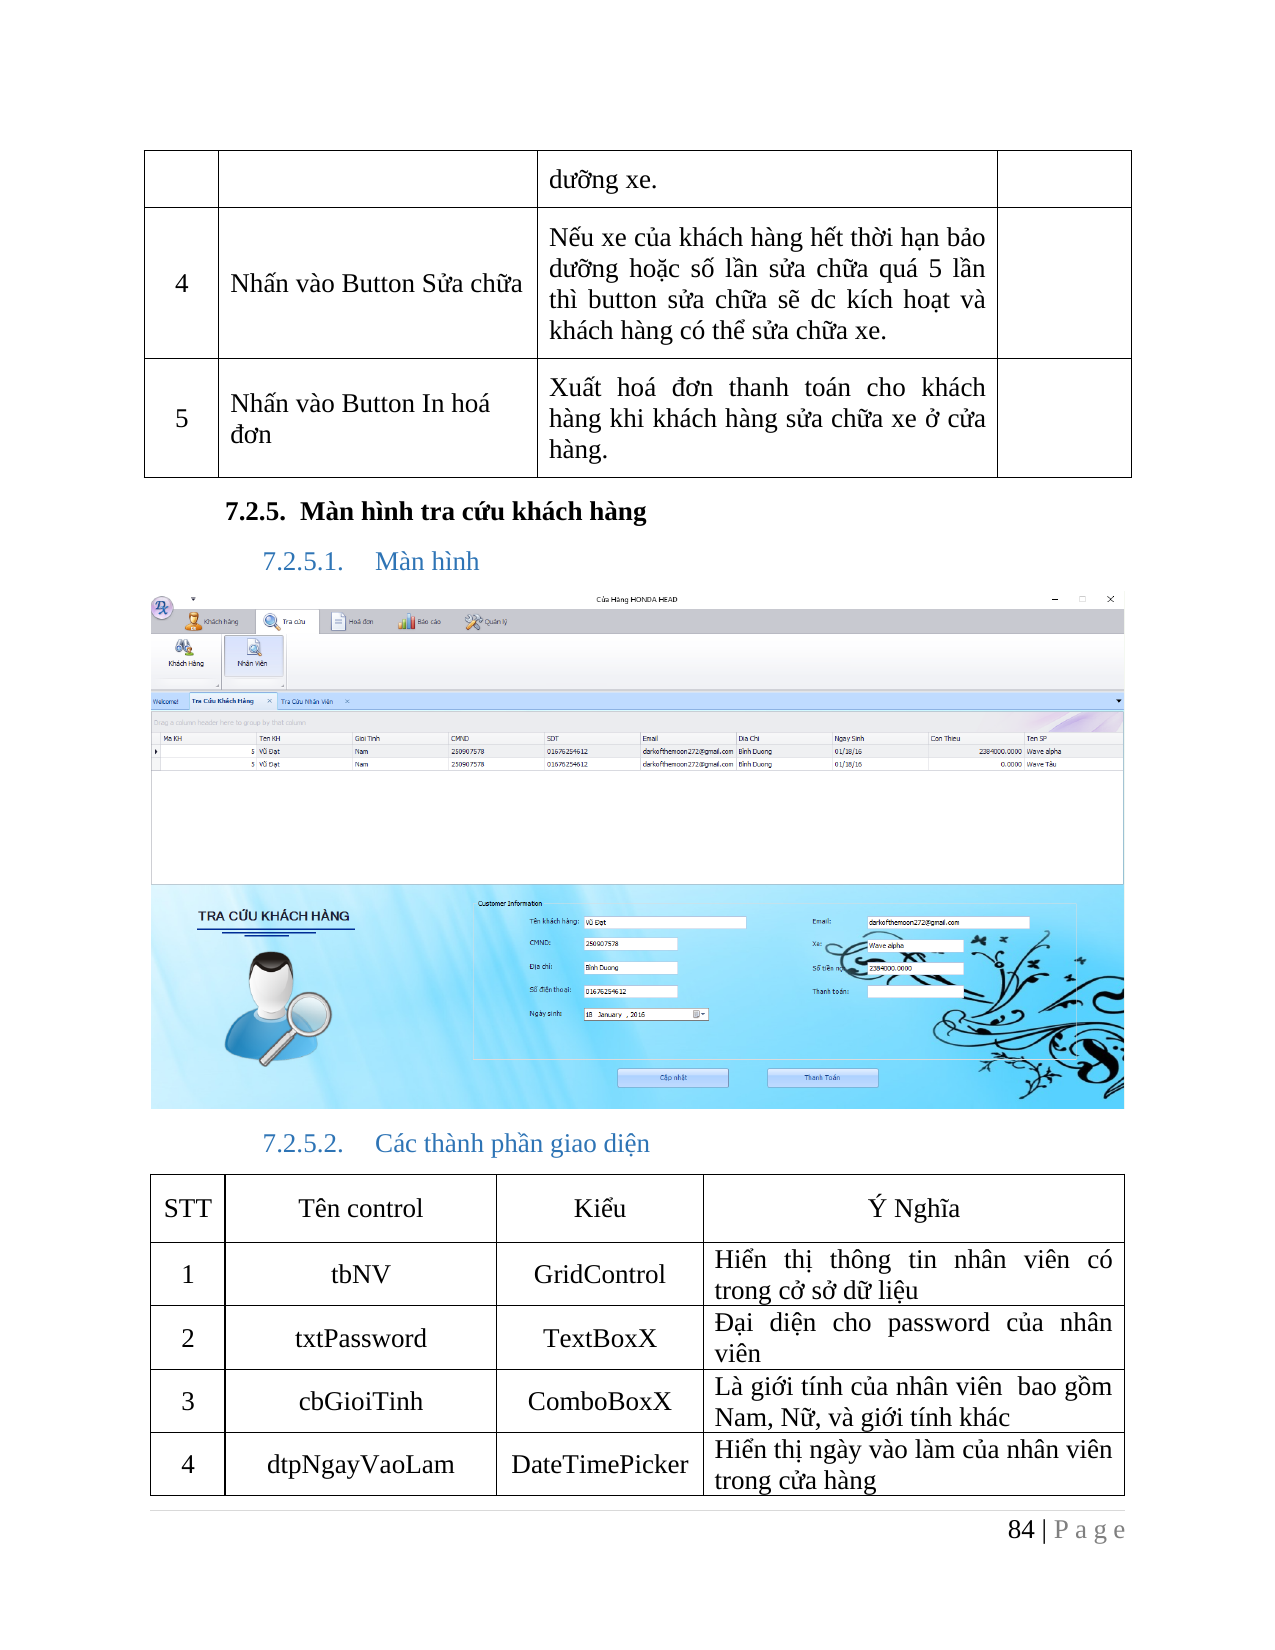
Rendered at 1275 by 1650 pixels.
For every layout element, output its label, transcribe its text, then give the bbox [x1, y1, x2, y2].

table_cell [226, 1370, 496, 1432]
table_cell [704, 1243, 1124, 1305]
subtitle Màn hình tra cứu khách hàng [225, 495, 1125, 526]
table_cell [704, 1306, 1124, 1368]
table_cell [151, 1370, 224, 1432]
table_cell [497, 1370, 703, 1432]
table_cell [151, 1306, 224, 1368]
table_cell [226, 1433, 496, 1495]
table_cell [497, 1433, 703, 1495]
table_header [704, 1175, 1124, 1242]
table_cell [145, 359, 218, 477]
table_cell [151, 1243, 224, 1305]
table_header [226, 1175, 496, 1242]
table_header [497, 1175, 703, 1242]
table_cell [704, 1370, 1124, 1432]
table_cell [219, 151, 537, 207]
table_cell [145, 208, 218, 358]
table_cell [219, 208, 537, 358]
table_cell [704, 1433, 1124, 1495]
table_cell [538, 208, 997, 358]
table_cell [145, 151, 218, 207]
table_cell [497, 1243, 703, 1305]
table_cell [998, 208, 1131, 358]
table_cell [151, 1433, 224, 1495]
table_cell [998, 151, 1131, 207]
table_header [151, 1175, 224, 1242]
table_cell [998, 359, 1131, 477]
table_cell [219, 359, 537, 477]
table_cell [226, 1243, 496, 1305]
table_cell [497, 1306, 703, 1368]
subtitle Các thành phần giao diện [262, 1127, 1125, 1159]
subtitle Màn hình [262, 545, 1125, 576]
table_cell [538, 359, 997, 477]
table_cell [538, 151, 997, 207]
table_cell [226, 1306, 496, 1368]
picture [151, 591, 1125, 1109]
